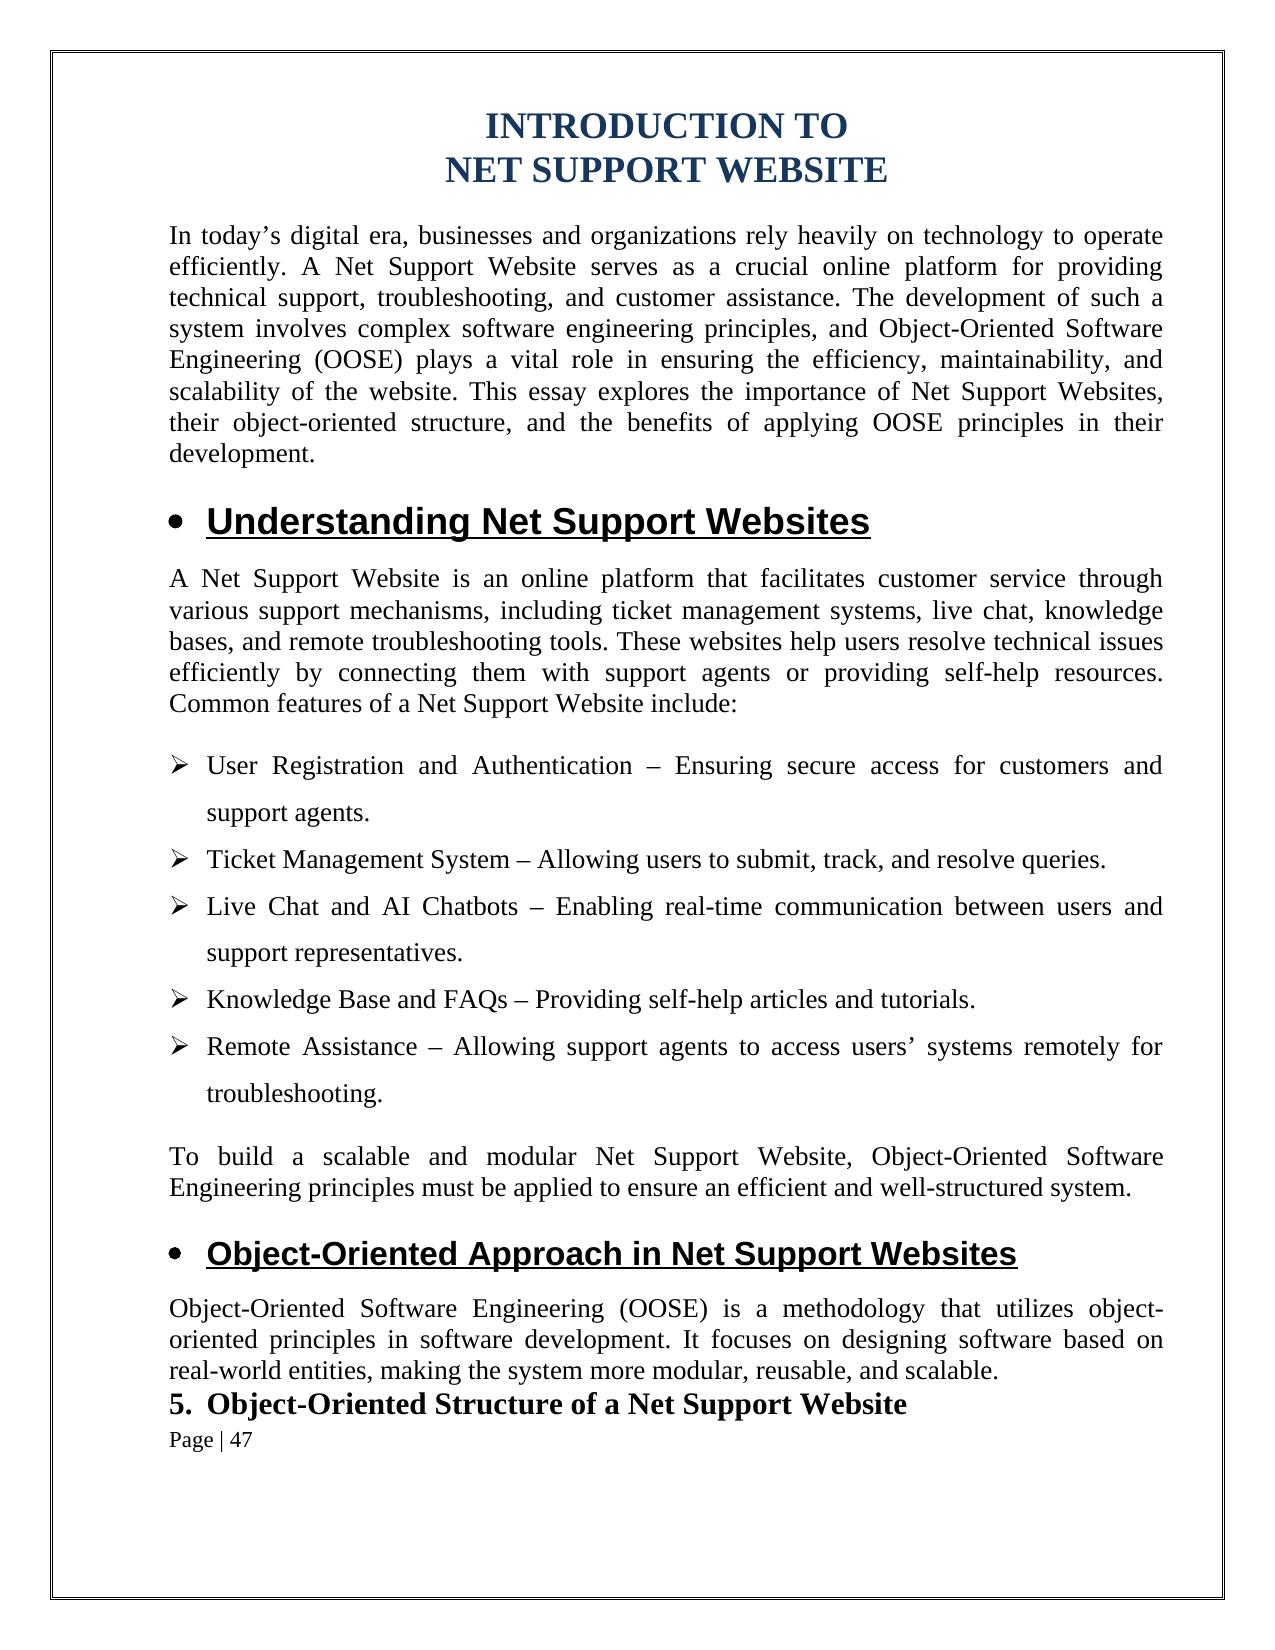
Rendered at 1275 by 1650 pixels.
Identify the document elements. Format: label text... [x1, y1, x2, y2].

text Object-Oriented Software Engineering (OOSE) is a methodology that utilizes object-oriented principles in software development. It focuses on designing software based on real-world entities, making the system more modular, reusable, and scalable. [169, 1292, 1164, 1385]
list Knowledge Base and FAQs – Providing self-help articles and tutorials. [169, 983, 1164, 1014]
text INTRODUCTION TO [169, 104, 1164, 147]
list Object-Oriented Structure of a Net Support Website [169, 1385, 1164, 1421]
list User Registration and Authentication – Ensuring secure access for customers and support agents. [169, 749, 1164, 827]
list Remote Assistance – Allowing support agents to access users’ systems remotely for troubleshooting. [169, 1030, 1164, 1108]
list Live Chat and AI Chatbots – Enabling real-time communication between users and support representatives. [169, 890, 1164, 968]
list Ticket Management System – Allowing users to submit, track, and resolve queries. [169, 843, 1164, 874]
text NET SUPPORT WEBSITE [169, 147, 1164, 190]
text In today’s digital era, businesses and organizations rely heavily on technology to operate efficiently. A Net Support Website serves as a crucial online platform for providing technical support, troubleshooting, and customer assistance. The development of such a system involves complex software engineering principles, and Object-Oriented Software Engineering (OOSE) plays a vital role in ensuring the efficiency, maintainability, and scalability of the website. This essay explores the importance of Net Support Websites, their object-oriented structure, and the benefits of applying OOSE principles in their development. [169, 219, 1164, 468]
list Object-Oriented Approach in Net Support Websites [169, 1234, 1164, 1272]
text A Net Support Website is an online platform that facilitates customer service through various support mechanisms, including ticket management systems, live chat, knowledge bases, and remote troubleshooting tools. These websites help users resolve technical issues efficiently by connecting them with support agents or providing self-help resources. Common features of a Net Support Website include: [169, 563, 1164, 718]
list Understanding Net Support Websites [169, 499, 1164, 542]
text To build a scalable and modular Net Support Website, Object-Oriented Software Engineering principles must be applied to ensure an efficient and well-structured system. [169, 1140, 1164, 1202]
